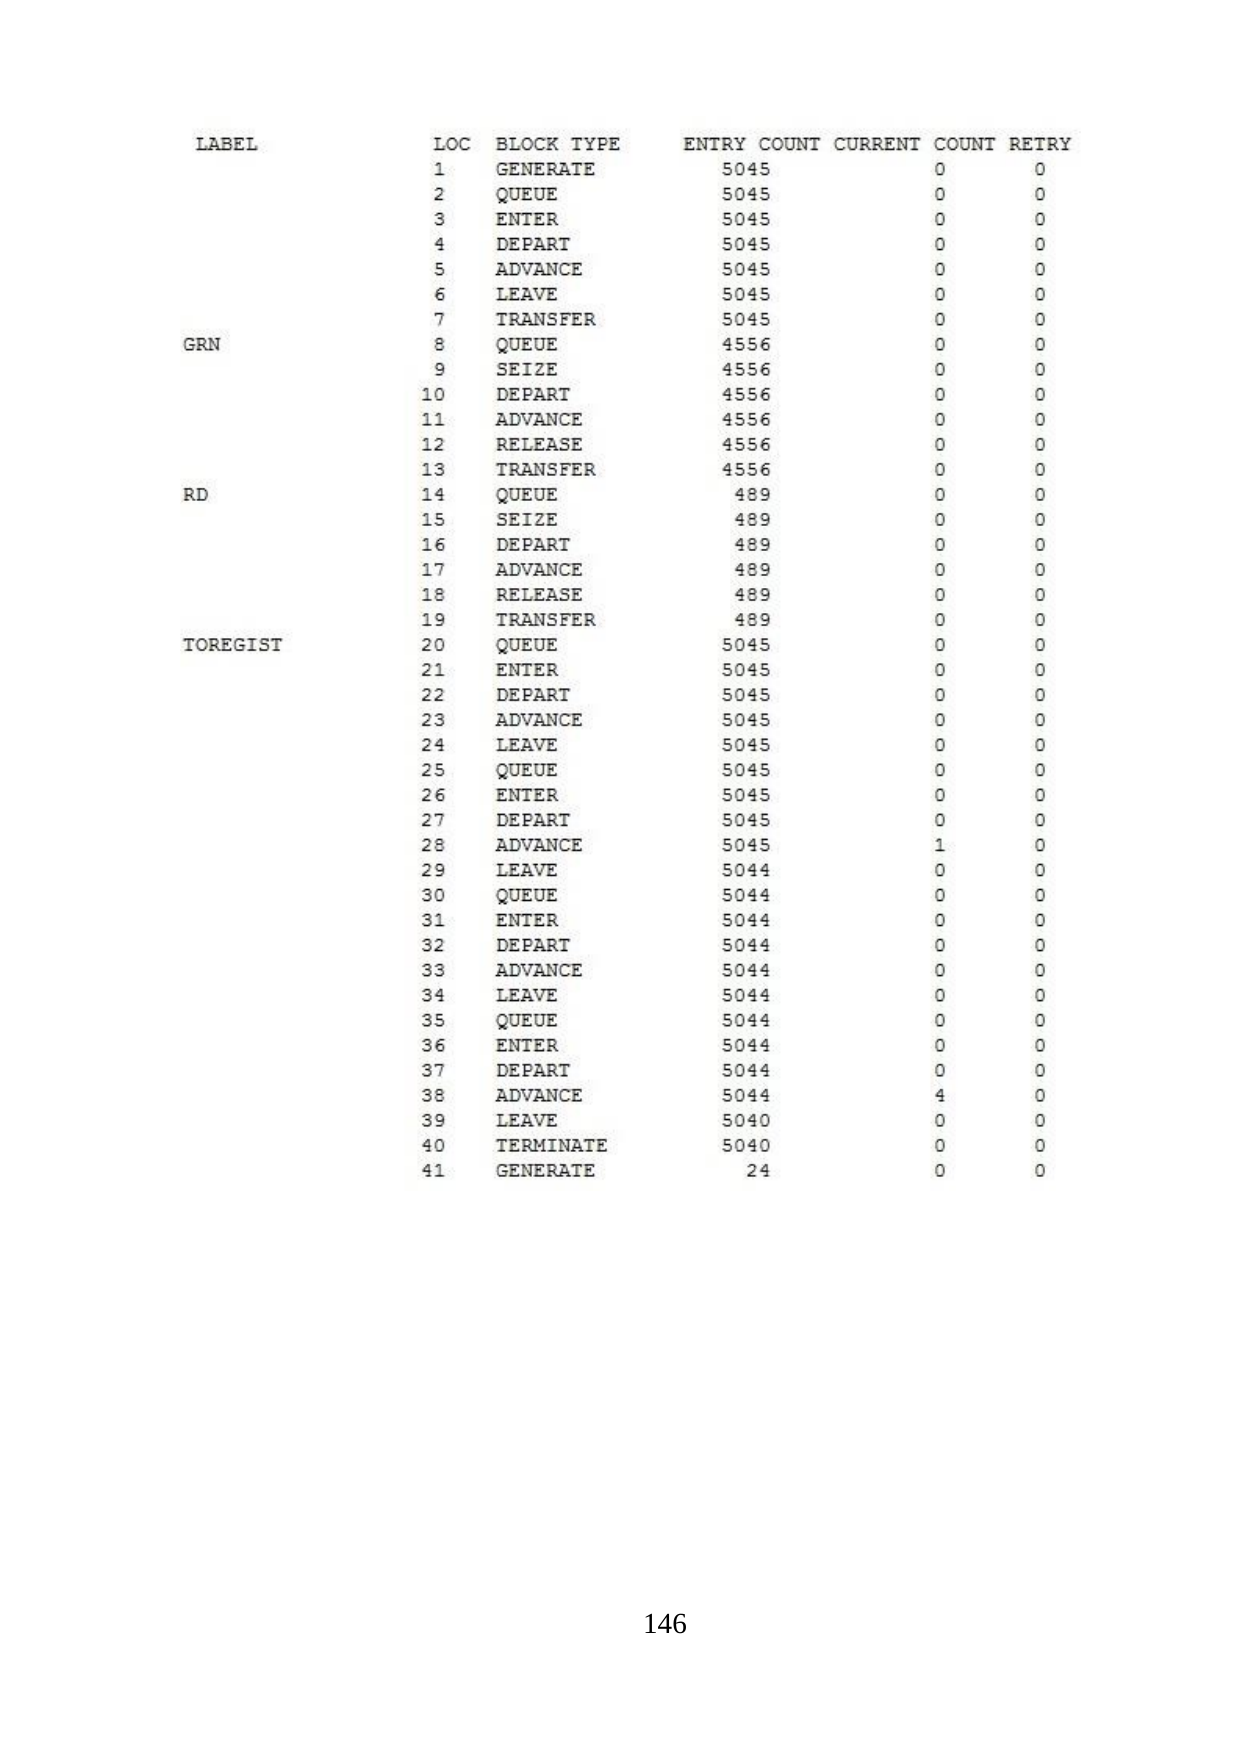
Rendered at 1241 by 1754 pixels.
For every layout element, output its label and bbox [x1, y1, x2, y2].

picture [180, 116, 1106, 1191]
